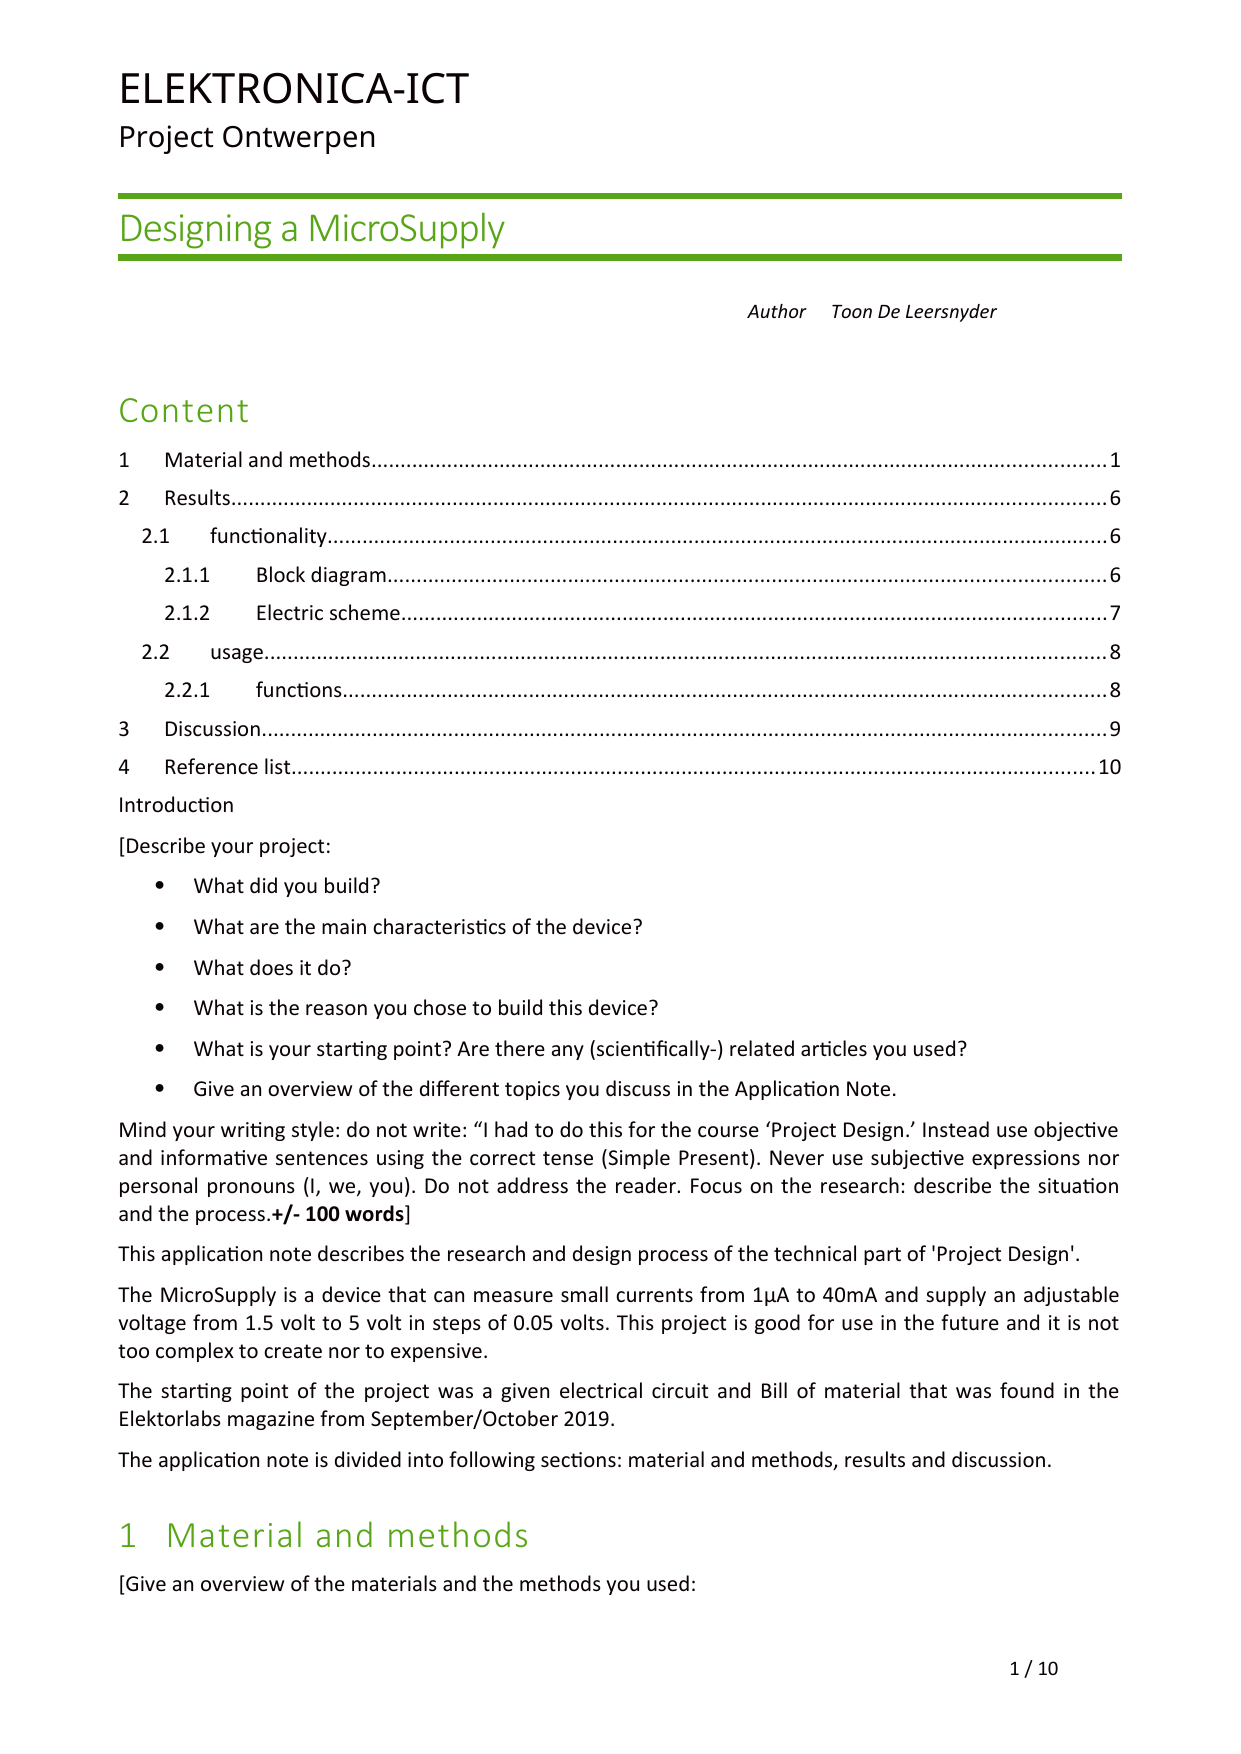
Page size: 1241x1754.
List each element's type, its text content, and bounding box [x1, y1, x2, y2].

text The MicroSupply is a device that can measure small currents from 1µA to 40mA and supply an adjustable voltage from 1.5 volt to 5 volt in steps of 0.05 volts. This project is good for use in the future and it is not too complex to create nor to expensive. [118, 1280, 1122, 1364]
table_header Toon De Leersnyder [819, 298, 1122, 349]
table_header Author [709, 298, 819, 349]
list What does it do? [156, 953, 1122, 981]
text [Describe your project: [118, 831, 1122, 859]
text 2 Results 6 [118, 483, 1122, 511]
text 3 Discussion 9 [118, 714, 1122, 742]
text 1 Material and methods 1 [118, 445, 1122, 473]
text 2.1.1 Block diagram 6 [164, 560, 1122, 588]
text 2.2 usage 8 [141, 637, 1122, 665]
title Designing a MicroSupply [118, 199, 1122, 254]
text 2.1.2 Electric scheme 7 [164, 598, 1122, 626]
list Give an overview of the different topics you discuss in the Application Note. [156, 1074, 1122, 1102]
list What are the main characteristics of the device? [156, 912, 1122, 940]
text This application note describes the research and design process of the technical part of 'Project Design'. [118, 1239, 1122, 1267]
list What did you build? [156, 872, 1122, 900]
text Introduction [118, 791, 1122, 819]
text The starting point of the project was a given electrical circuit and Bill of material that was found in the Elektorlabs magazine from September/October 2019. [118, 1376, 1122, 1432]
text Mind your writing style: do not write: “I had to do this for the course ‘Project Design.’ Instead use objective and informative sentences using the correct tense (Simple Present). Never use subjective expressions nor personal pronouns (I, we, you). Do not address the reader. Focus on the research: describe the situation and the process.+/- 100 words] [118, 1115, 1122, 1227]
list What is the reason you chose to build this device? [156, 993, 1122, 1021]
text The application note is divided into following sections: material and methods, results and discussion. [118, 1445, 1122, 1473]
text 2.1 functionality 6 [141, 522, 1122, 549]
subtitle Content [118, 386, 1122, 432]
subtitle Material and methods [118, 1511, 1122, 1556]
text 2.2.1 functions 8 [164, 675, 1122, 703]
text 4 Reference list 10 [118, 752, 1122, 780]
text [Give an overview of the materials and the methods you used: [118, 1569, 1122, 1597]
list What is your starting point? Are there any (scientifically-) related articles you used? [156, 1034, 1122, 1062]
